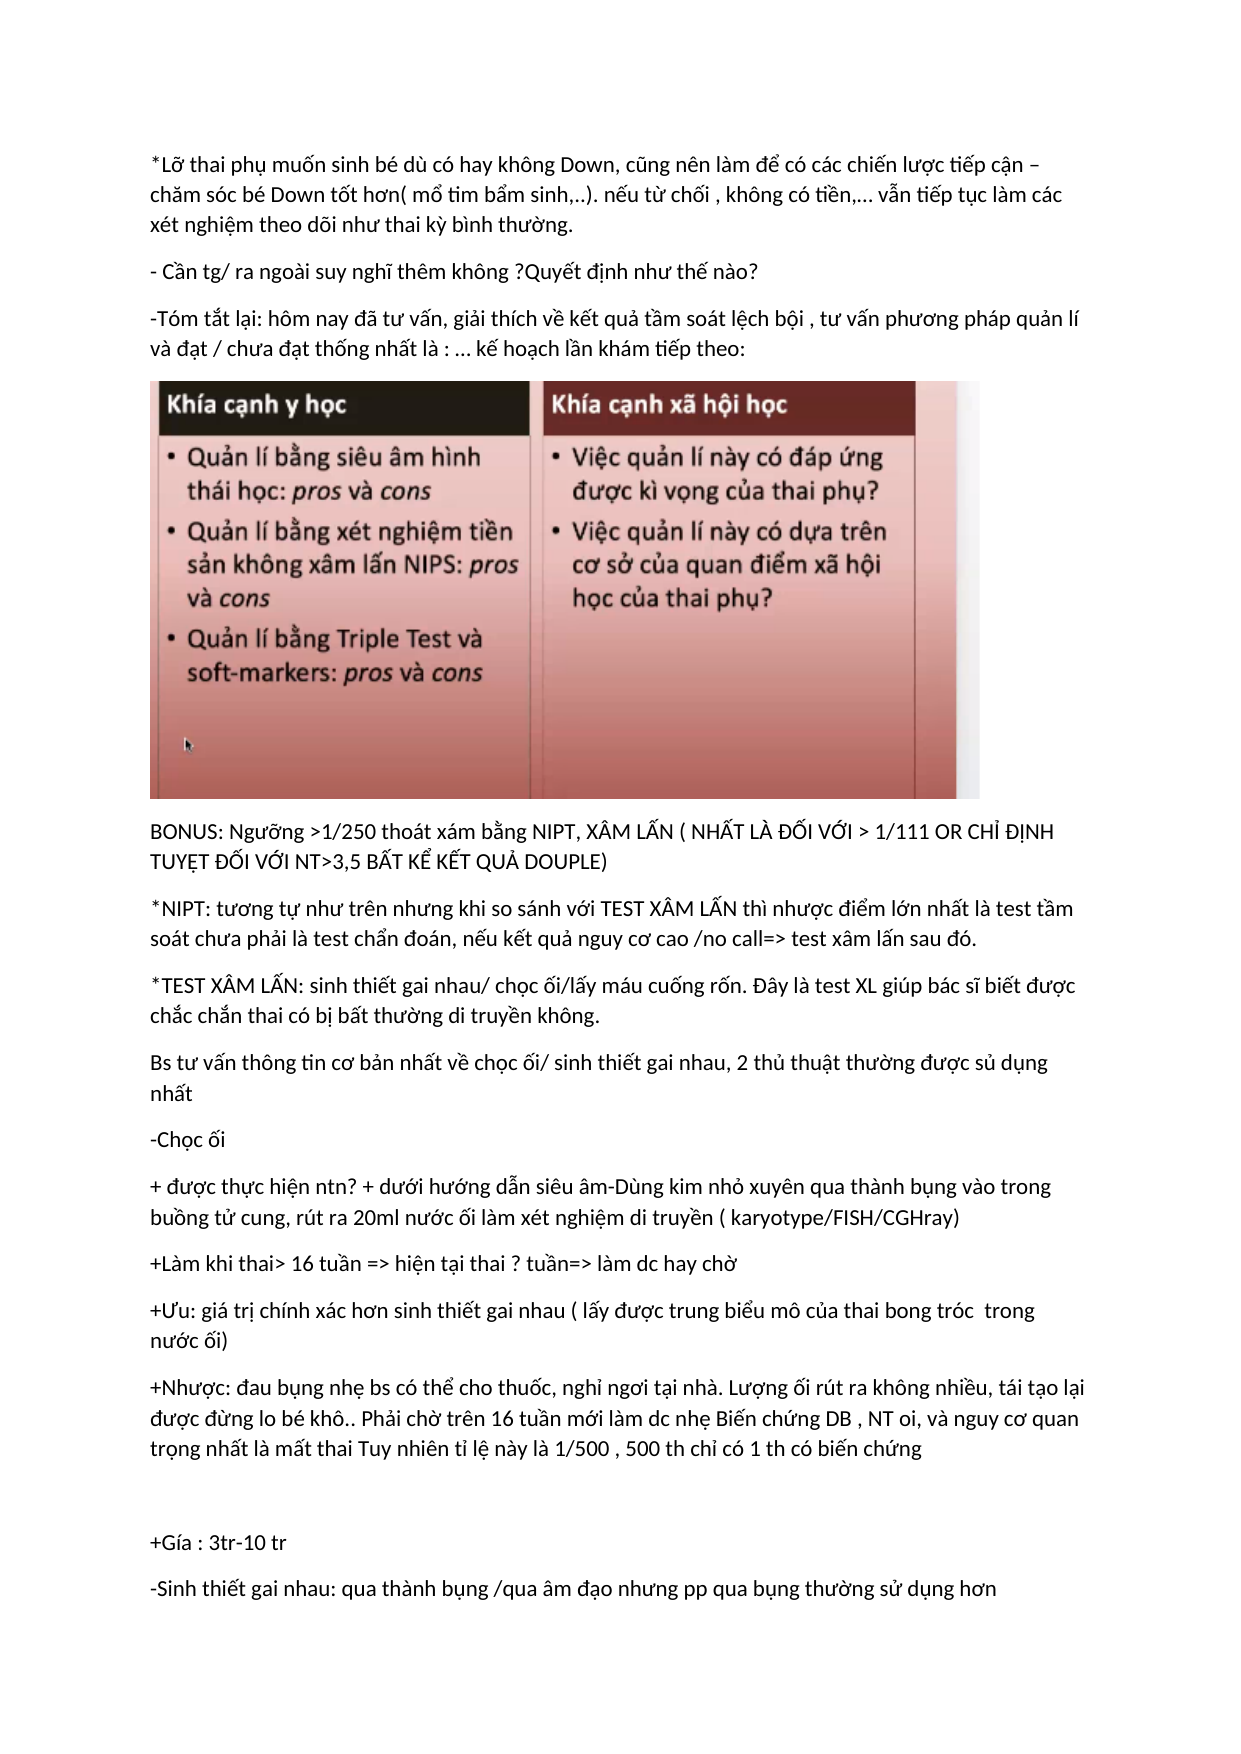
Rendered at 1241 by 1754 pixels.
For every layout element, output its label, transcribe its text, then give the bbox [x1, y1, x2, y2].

text - Cần tg/ ra ngoài suy nghĩ thêm không ?Quyết định như thế nào? [150, 257, 1090, 285]
text +Nhược: đau bụng nhẹ bs có thể cho thuốc, nghỉ ngơi tại nhà. Lượng ối rút ra không nhiều, tái tạo lại được đừng lo bé khô.. Phải chờ trên 16 tuần mới làm dc nhẹ Biến chứng DB , NT oi, và nguy cơ quan trọng nhất là mất thai Tuy nhiên tỉ lệ này là 1/500 , 500 th chỉ có 1 th có biến chứng [150, 1373, 1090, 1462]
text *Lỡ thai phụ muốn sinh bé dù có hay không Down, cũng nên làm để có các chiến lược tiếp cận –chăm sóc bé Down tốt hơn( mổ tim bẩm sinh,..). nếu từ chối , không có tiền,… vẫn tiếp tục làm các xét nghiệm theo dõi như thai kỳ bình thường. [150, 150, 1090, 238]
text BONUS: Ngưỡng >1/250 thoát xám bằng NIPT, XÂM LẤN ( NHẤT LÀ ĐỐI VỚI > 1/111 OR CHỈ ĐỊNH TUYỆT ĐỐI VỚI NT>3,5 BẤT KỂ KẾT QUẢ DOUPLE) [150, 817, 1090, 876]
text +Ưu: giá trị chính xác hơn sinh thiết gai nhau ( lấy được trung biểu mô của thai bong tróc trong nước ối) [150, 1296, 1090, 1355]
text -Sinh thiết gai nhau: qua thành bụng /qua âm đạo nhưng pp qua bụng thường sử dụng hơn [150, 1574, 1090, 1603]
text Bs tư vấn thông tin cơ bản nhất về chọc ối/ sinh thiết gai nhau, 2 thủ thuật thường được sủ dụng nhất [150, 1048, 1090, 1107]
text *TEST XÂM LẤN: sinh thiết gai nhau/ chọc ối/lấy máu cuống rốn. Đây là test XL giúp bác sĩ biết được chắc chắn thai có bị bất thường di truyền không. [150, 971, 1090, 1030]
text *NIPT: tương tự như trên nhưng khi so sánh với TEST XÂM LẤN thì nhược điểm lớn nhất là test tầm soát chưa phải là test chẩn đoán, nếu kết quả nguy cơ cao /no call=> test xâm lấn sau đó. [150, 894, 1090, 953]
text +Gía : 3tr-10 tr [150, 1528, 1090, 1556]
picture [150, 381, 980, 799]
text -Tóm tắt lại: hôm nay đã tư vấn, giải thích về kết quả tầm soát lệch bội , tư vấn phương pháp quản lí và đạt / chưa đạt thống nhất là : … kế hoạch lần khám tiếp theo: [150, 304, 1090, 362]
text -Chọc ối [150, 1126, 1090, 1154]
text +Làm khi thai> 16 tuần => hiện tại thai ? tuần=> làm dc hay chờ [150, 1249, 1090, 1278]
text + được thực hiện ntn? + dưới hướng dẫn siêu âm-Dùng kim nhỏ xuyên qua thành bụng vào trong buồng tử cung, rút ra 20ml nước ối làm xét nghiệm di truyền ( karyotype/FISH/CGHray) [150, 1172, 1090, 1231]
